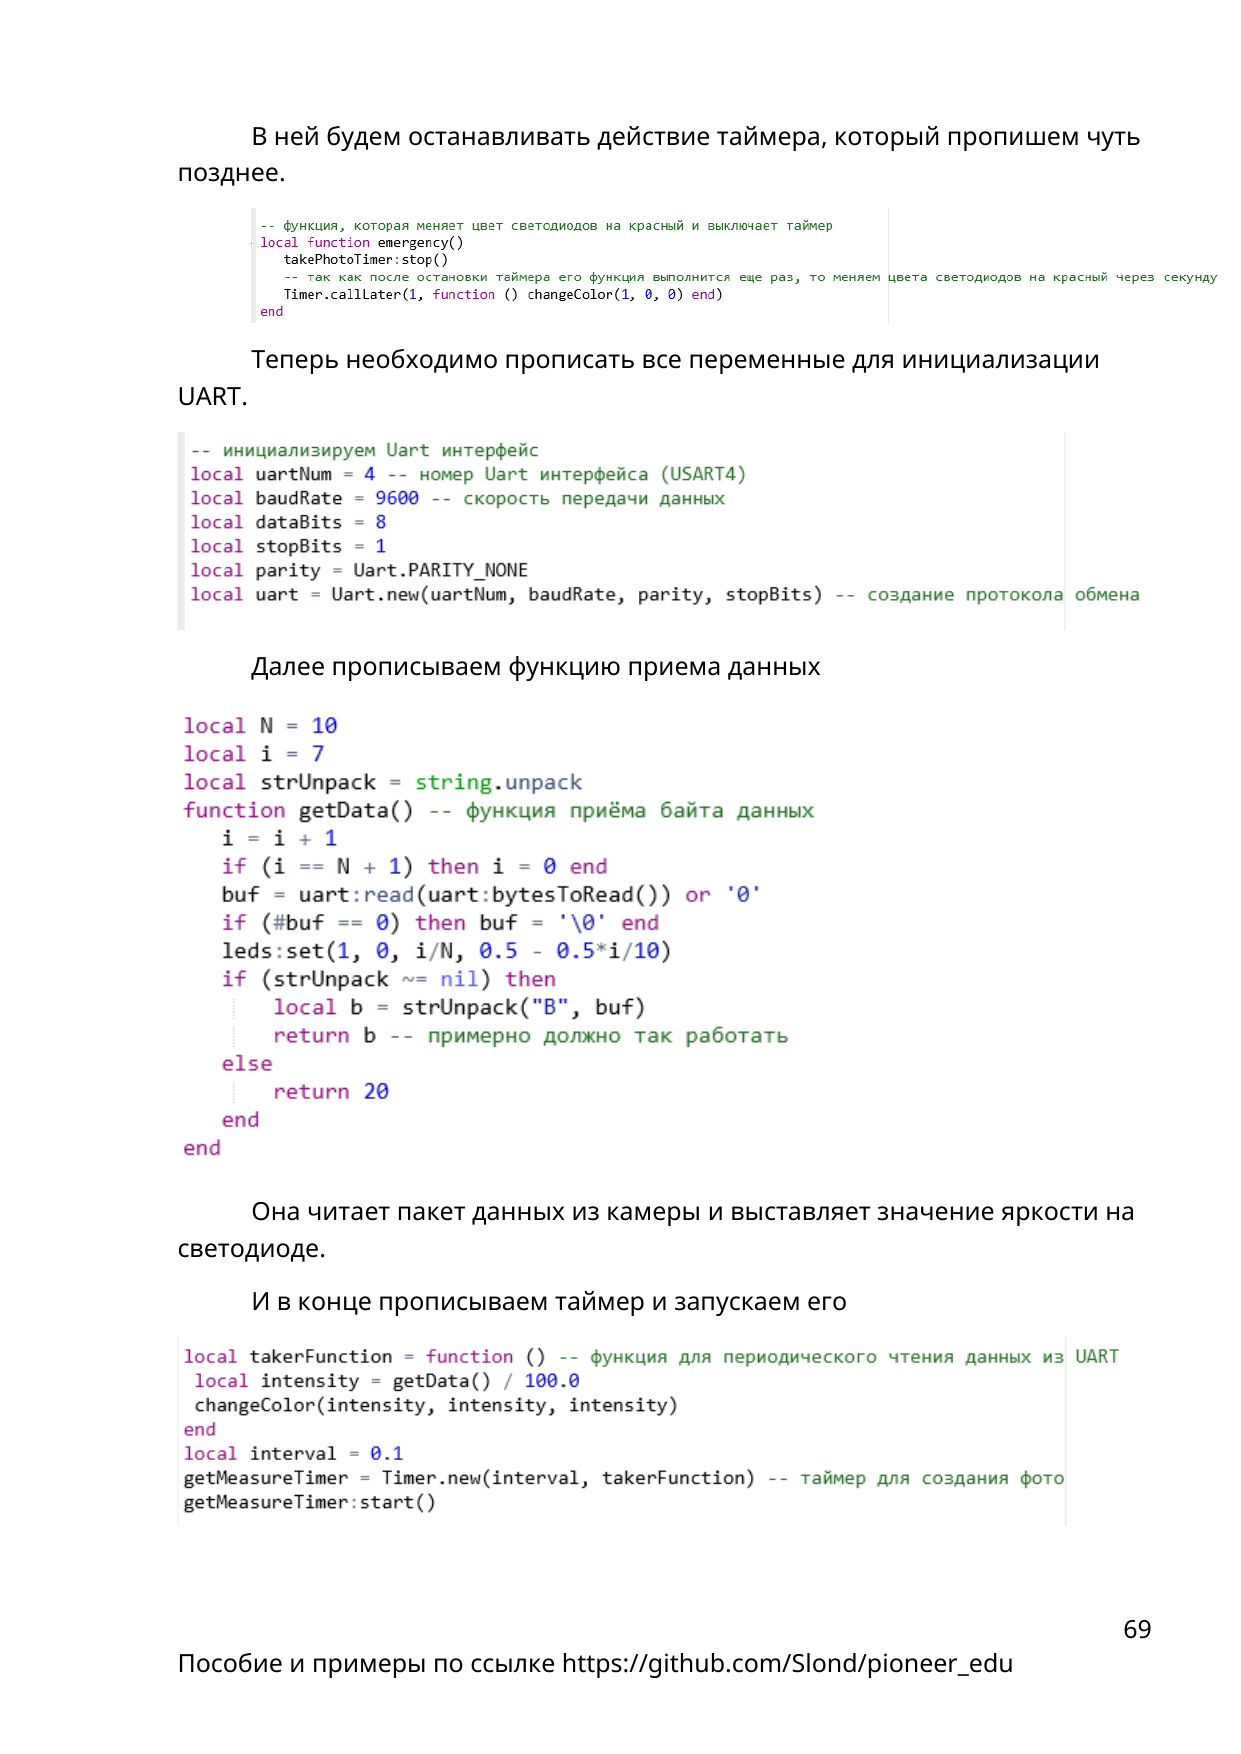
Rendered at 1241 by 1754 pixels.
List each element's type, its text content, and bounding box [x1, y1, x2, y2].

picture [177, 432, 1152, 630]
text В ней будем останавливать действие таймера, который пропишем чуть позднее. [177, 118, 1152, 189]
text Она читает пакет данных из камеры и выставляет значение яркости на светодиоде. [177, 1193, 1152, 1264]
picture [177, 1337, 1152, 1526]
text Теперь необходимо прописать все переменные для инициализации UART. [177, 342, 1152, 413]
picture [251, 208, 1226, 323]
text Далее прописываем функцию приема данных [177, 649, 1152, 683]
text И в конце прописываем таймер и запускаем его [177, 1284, 1152, 1318]
picture [177, 702, 832, 1174]
